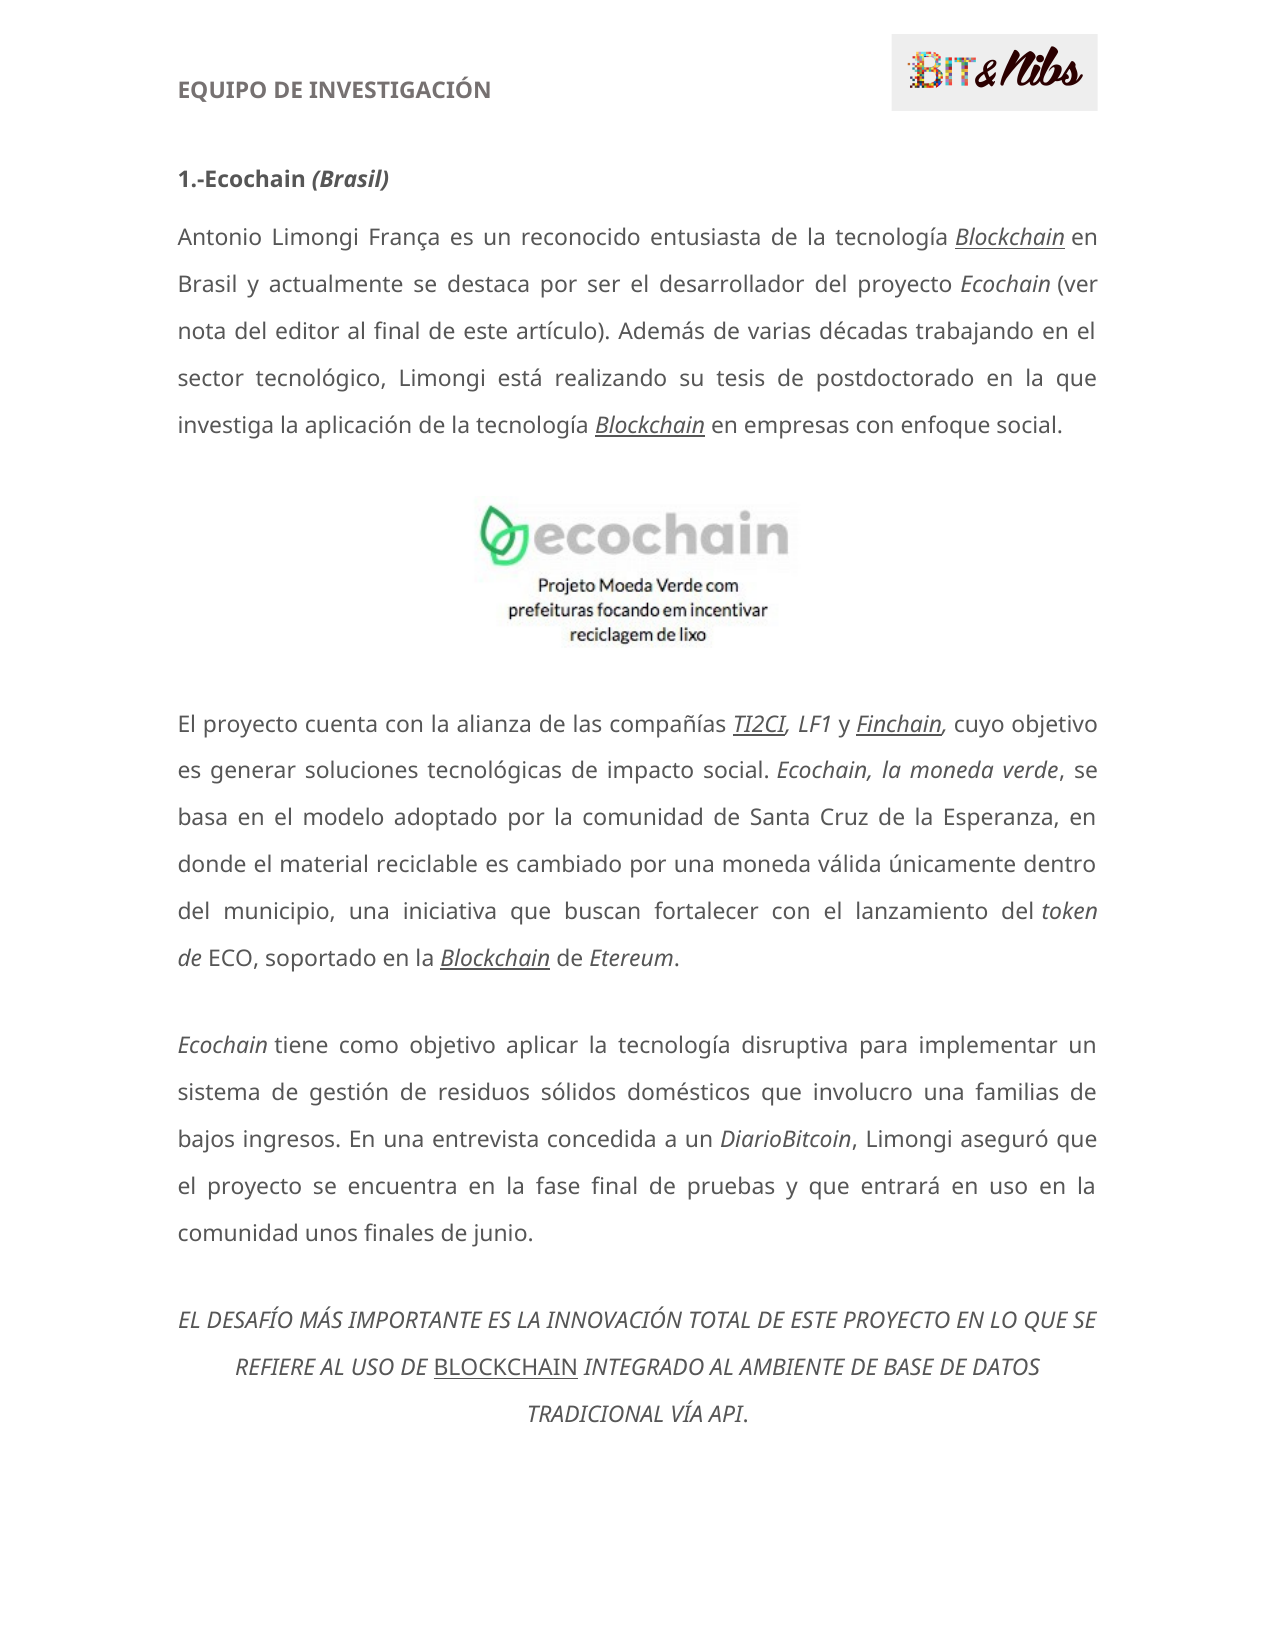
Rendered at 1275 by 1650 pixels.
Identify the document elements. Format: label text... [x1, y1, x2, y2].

text El proyecto cuenta con la alianza de las compañías TI2CI, LF1 y Finchain, cuyo objetivo es generar soluciones tecnológicas de impacto social. Ecochain, la moneda verde, se basa en el modelo adoptado por la comunidad de Santa Cruz de la Esperanza, en donde el material reciclable es cambiado por una moneda válida únicamente dentro del municipio, una iniciativa que buscan fortalecer con el lanzamiento del token de ECO, soportado en la Blockchain de Etereum. [177, 707, 1098, 973]
text EL DESAFÍO MÁS IMPORTANTE ES LA INNOVACIÓN TOTAL DE ESTE PROYECTO EN LO QUE SE REFIERE AL USO DE BLOCKCHAIN INTEGRADO AL AMBIENTE DE BASE DE DATOS TRADICIONAL VÍA API. [177, 1304, 1098, 1429]
picture [891, 34, 1098, 111]
subtitle 1.-Ecochain (Brasil) [177, 148, 1098, 194]
text Antonio Limongi França es un reconocido entusiasta de la tecnología Blockchain en Brasil y actualmente se destaca por ser el desarrollador del proyecto Ecochain (ver nota del editor al final de este artículo). Además de varias décadas trabajando en el sector tecnológico, Limongi está realizando su tesis de postdoctorado en la que investiga la aplicación de la tecnología Blockchain en empresas con enfoque social. [177, 221, 1098, 440]
picture [453, 496, 822, 667]
text Ecochain tiene como objetivo aplicar la tecnología disruptiva para implementar un sistema de gestión de residuos sólidos domésticos que involucro una familias de bajos ingresos. En una entrevista concedida a un DiarioBitcoin, Limongi aseguró que el proyecto se encuentra en la fase final de pruebas y que entrará en uso en la comunidad unos finales de junio. [177, 1029, 1098, 1248]
